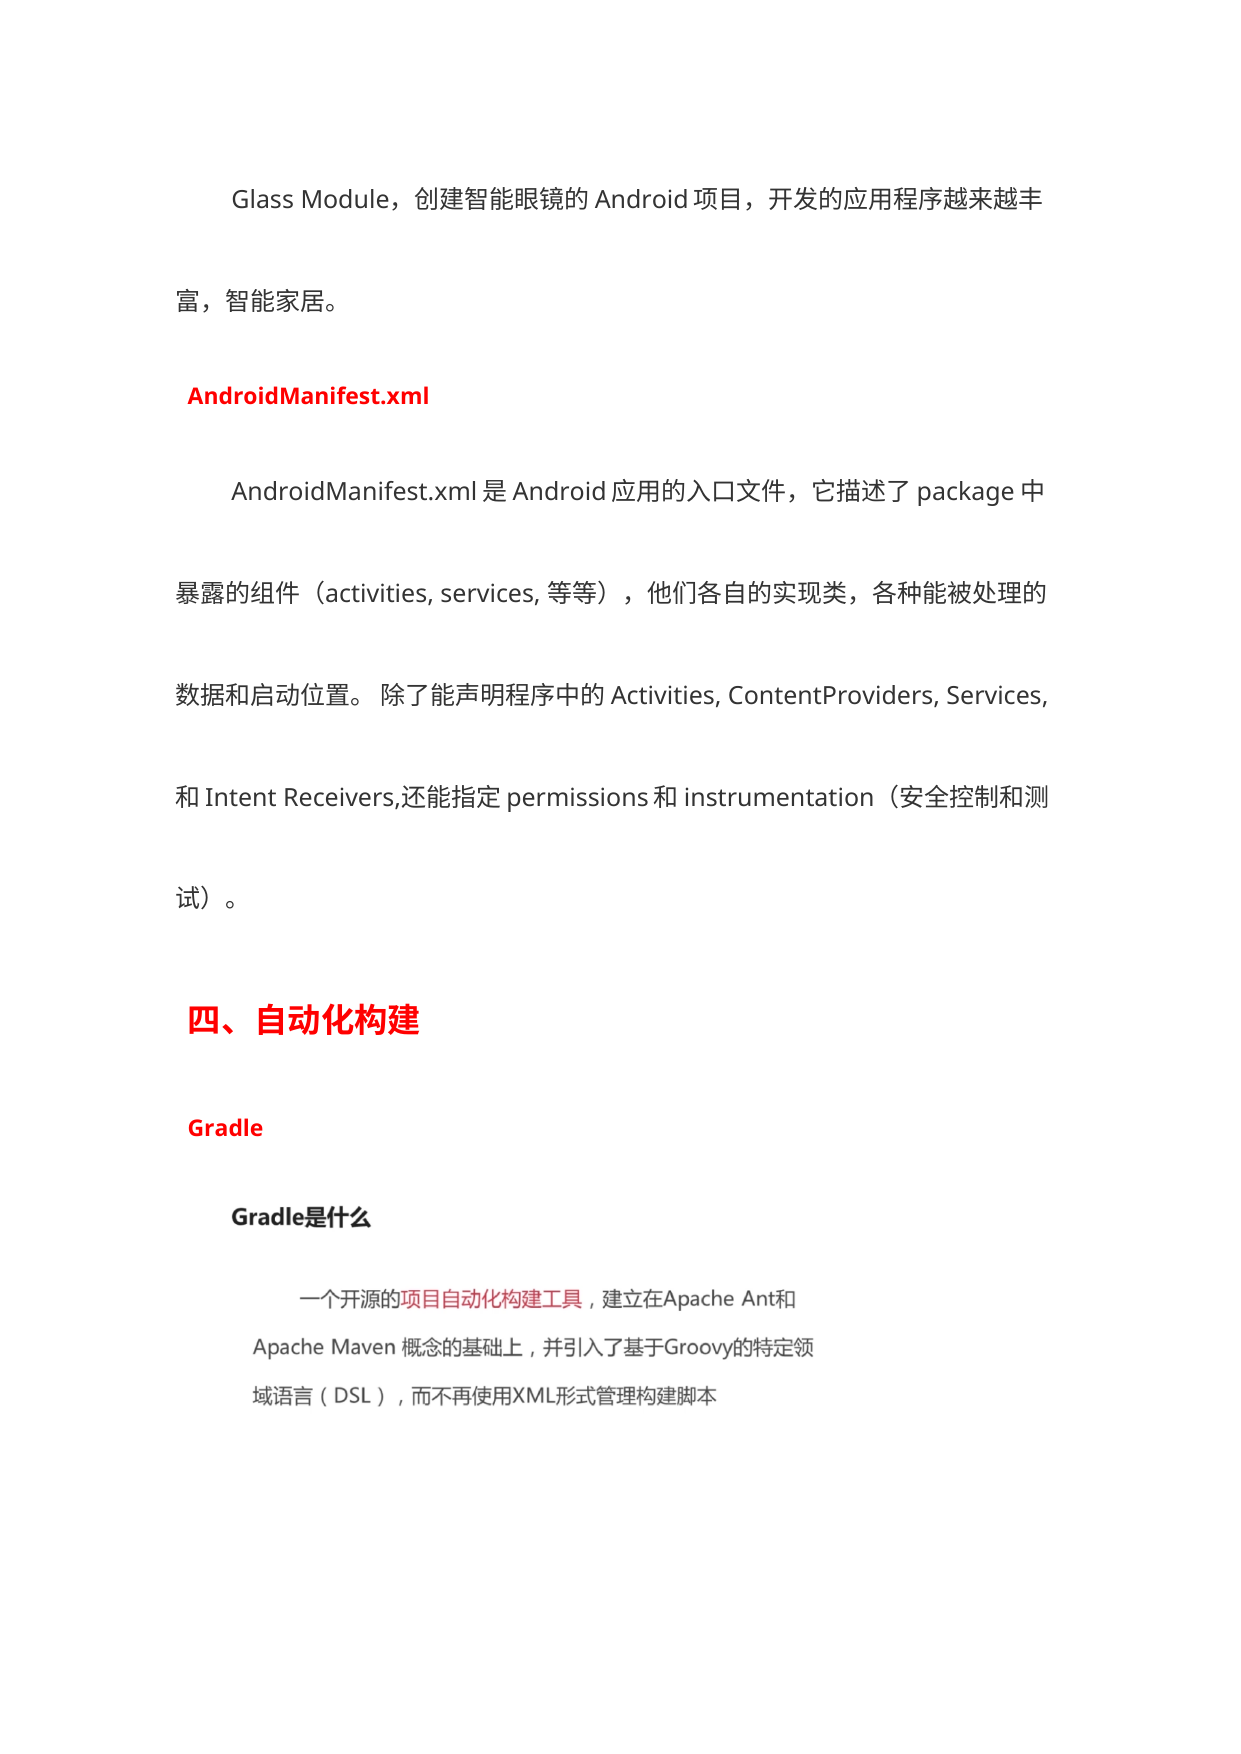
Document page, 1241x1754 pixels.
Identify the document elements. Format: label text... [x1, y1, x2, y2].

text AndroidManifest.xml是Android应用的入口文件，它描述了package中暴露的组件（activities, services, 等等），他们各自的实现类，各种能被处理的数据和启动位置。 除了能声明程序中的Activities, ContentProviders, Services, 和Intent Receivers,还能指定permissions和instrumentation（安全控制和测试）。 [175, 456, 1053, 931]
subtitle AndroidManifest.xml [187, 379, 1053, 413]
picture [231, 1195, 819, 1417]
text Glass Module，创建智能眼镜的Android项目，开发的应用程序越来越丰富，智能家居。 [175, 164, 1053, 334]
subtitle Gradle [187, 1111, 1053, 1145]
subtitle 四、自动化构建 [187, 984, 1053, 1052]
